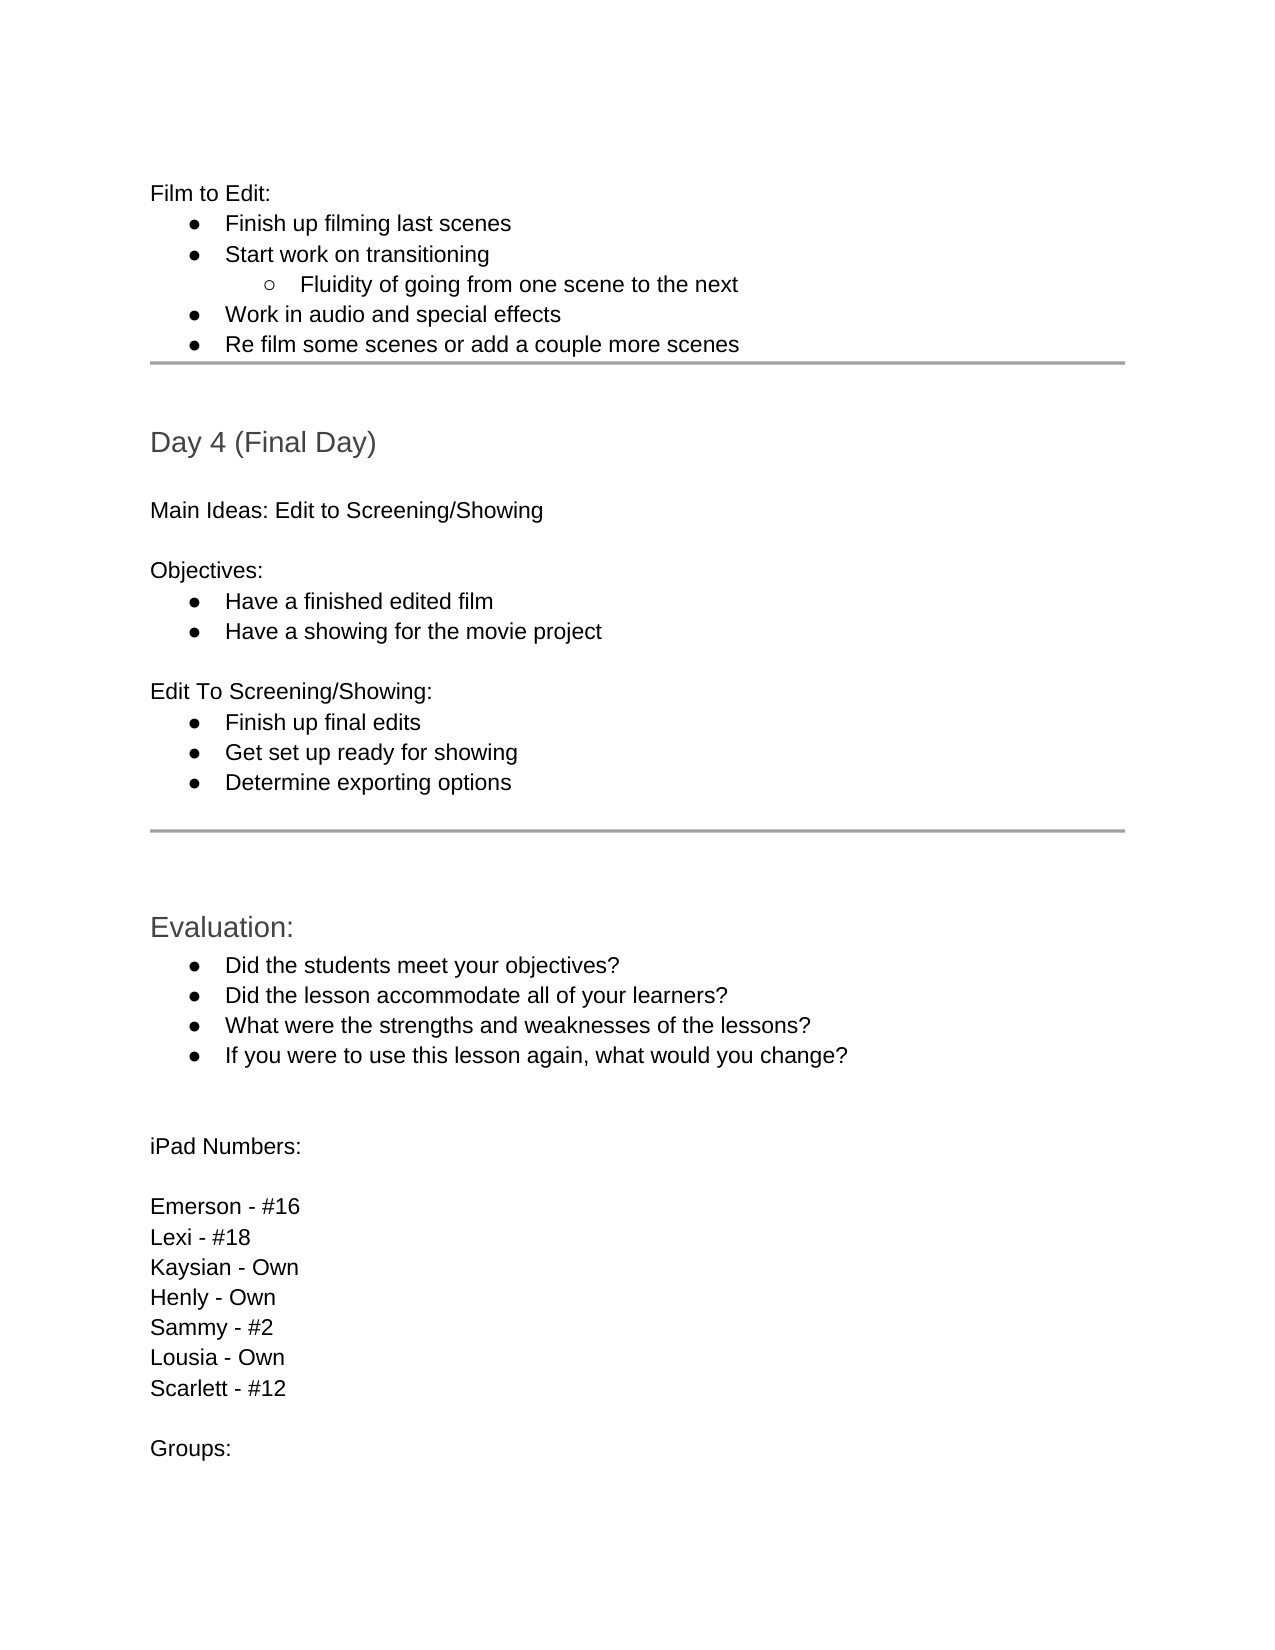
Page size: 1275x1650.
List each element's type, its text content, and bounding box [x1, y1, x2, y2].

list Get set up ready for showing [187, 739, 1125, 765]
subtitle Evaluation: [150, 910, 1125, 943]
text Emerson - #16 [150, 1193, 1125, 1220]
list Did the lesson accommodate all of your learners? [187, 982, 1125, 1008]
list Fluidity of going from one scene to the next [262, 271, 1125, 297]
list Finish up final edits [187, 708, 1125, 735]
text Lousia - Own [150, 1344, 1125, 1371]
text Henly - Own [150, 1284, 1125, 1310]
text Groups: [150, 1435, 1125, 1461]
list Determine exporting options [187, 769, 1125, 795]
list Re film some scenes or add a couple more scenes [187, 331, 1125, 358]
list If you were to use this lesson again, what would you change? [187, 1042, 1125, 1069]
list Did the students meet your objectives? [187, 952, 1125, 978]
text Kaysian - Own [150, 1254, 1125, 1280]
text Lexi - #18 [150, 1223, 1125, 1250]
text iPad Numbers: [150, 1133, 1125, 1159]
text Main Ideas: Edit to Screening/Showing [150, 497, 1125, 523]
list What were the strengths and weaknesses of the lessons? [187, 1012, 1125, 1038]
text Edit To Screening/Showing: [150, 678, 1125, 705]
list Have a finished edited film [187, 588, 1125, 614]
list Start work on transitioning [187, 241, 1125, 267]
text Film to Edit: [150, 180, 1125, 207]
subtitle Day 4 (Final Day) [150, 425, 1125, 458]
text Scarlett - #12 [150, 1374, 1125, 1401]
list Work in audio and special effects [187, 301, 1125, 327]
text Sammy - #2 [150, 1314, 1125, 1341]
text Objectives: [150, 557, 1125, 584]
list Finish up filming last scenes [187, 210, 1125, 237]
list Have a showing for the movie project [187, 618, 1125, 644]
